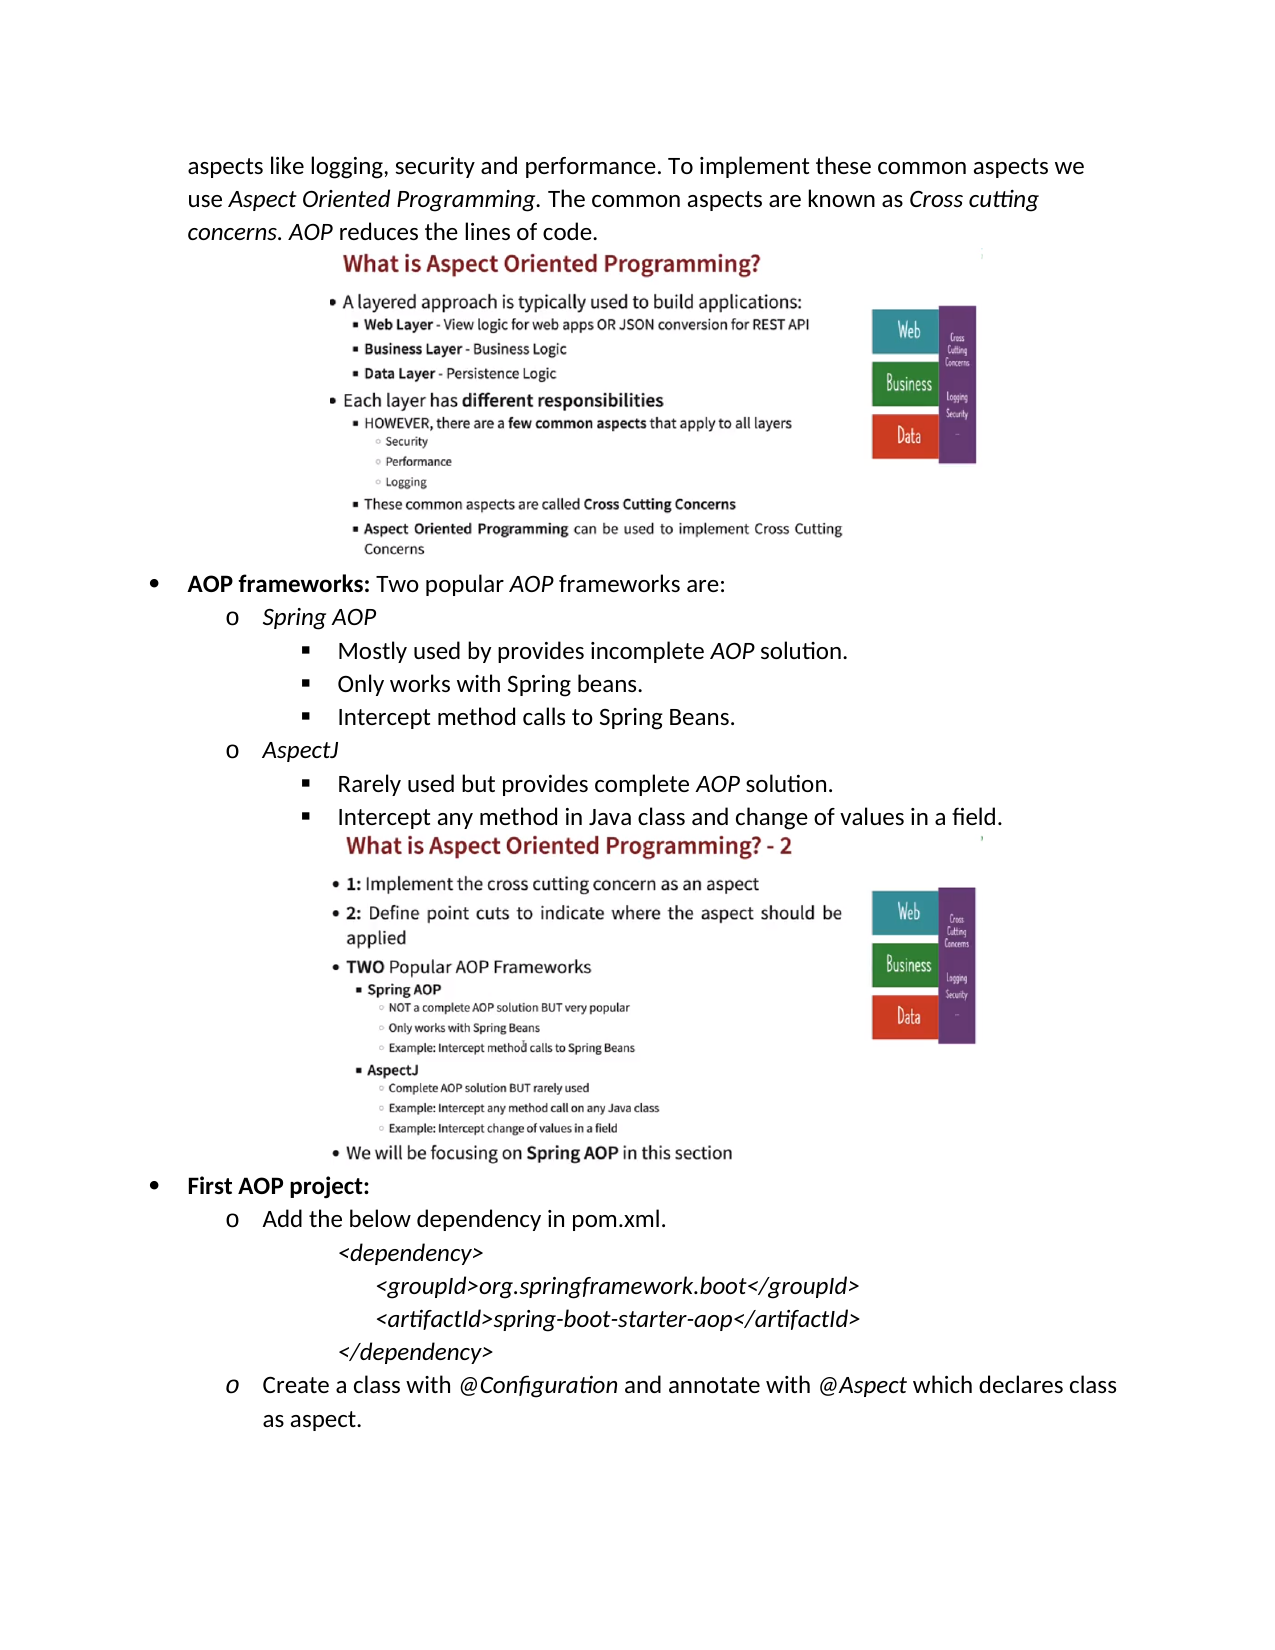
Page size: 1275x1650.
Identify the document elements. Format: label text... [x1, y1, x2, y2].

picture [329, 834, 983, 1168]
list First AOP project: [150, 1170, 1125, 1201]
list <groupId>org.springframework.boot</groupId> [337, 1270, 1125, 1301]
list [150, 150, 1125, 246]
list <dependency> [337, 1237, 1125, 1268]
list Mostly used by provides incomplete AOP solution. [300, 635, 1125, 666]
list Create a class with @Configuration and annotate with @Aspect which declares class as aspect. [225, 1369, 1125, 1434]
list Only works with Spring beans. [300, 668, 1125, 699]
picture [330, 248, 983, 566]
list Add the below dependency in pom.xml. [225, 1203, 1125, 1235]
list Intercept any method in Java class and change of values in a field. [300, 801, 1125, 832]
list AOP frameworks: Two popular AOP frameworks are: [150, 568, 1125, 599]
list Rarely used but provides complete AOP solution. [300, 768, 1125, 799]
list </dependency> [337, 1336, 1125, 1367]
list <artifactId>spring-boot-starter-aop</artifactId> [337, 1303, 1125, 1334]
list Intercept method calls to Spring Beans. [300, 701, 1125, 732]
list AspectJ [225, 734, 1125, 766]
list Spring AOP [225, 601, 1125, 633]
